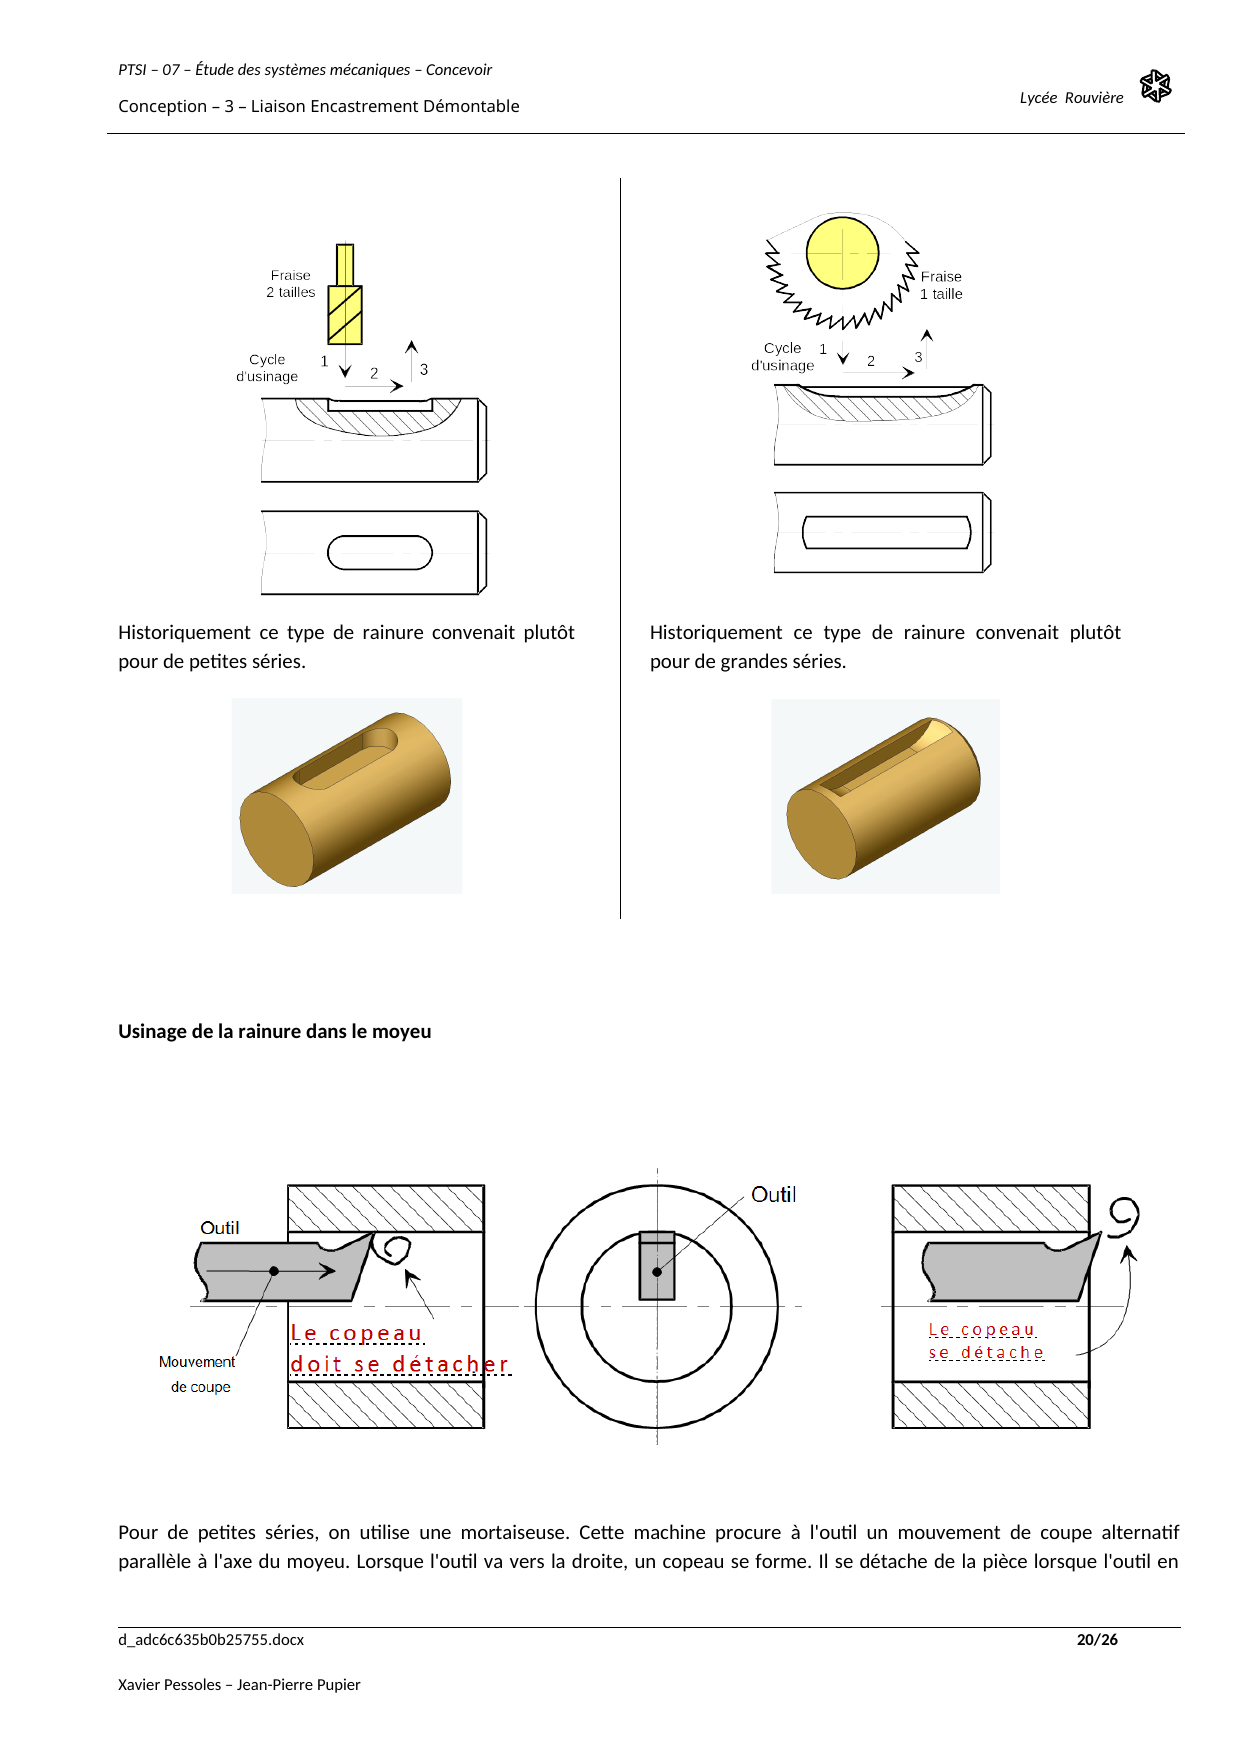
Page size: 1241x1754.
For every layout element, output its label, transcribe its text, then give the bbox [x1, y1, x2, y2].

picture [159, 1168, 1140, 1445]
table_cell [621, 699, 1129, 918]
table_cell Historiquement ce type de rainure convenait plutôt pour de petites séries. [111, 620, 620, 698]
text Usinage de la rainure dans le moyeu [118, 1018, 1181, 1044]
table_cell [111, 699, 620, 918]
picture [231, 698, 463, 894]
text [118, 1519, 1181, 1574]
picture [771, 699, 1001, 894]
table_header [621, 178, 1129, 619]
table_header [111, 178, 620, 619]
table_cell Historiquement ce type de rainure convenait plutôt pour de grandes séries. [621, 620, 1129, 698]
